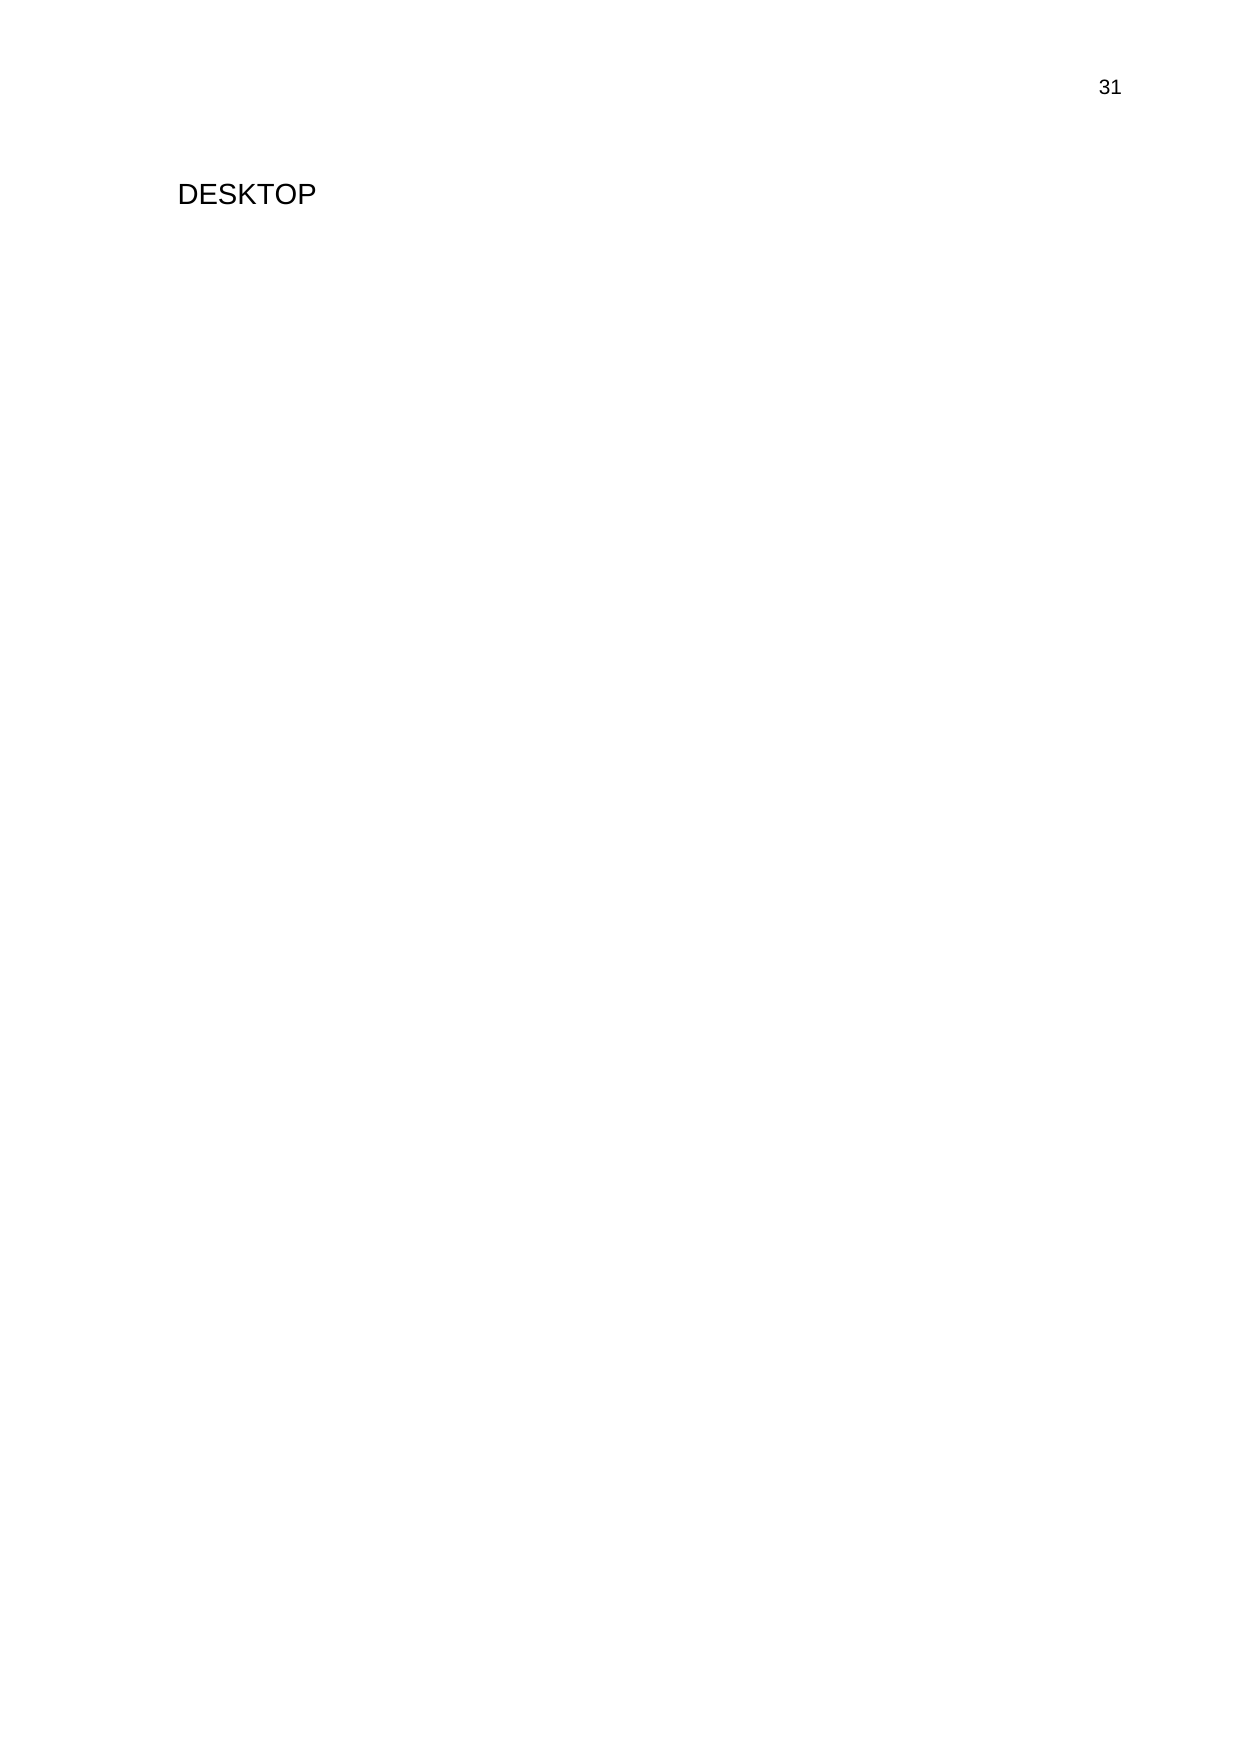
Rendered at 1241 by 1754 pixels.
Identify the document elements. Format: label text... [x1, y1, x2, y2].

text DESKTOP [177, 177, 1122, 211]
